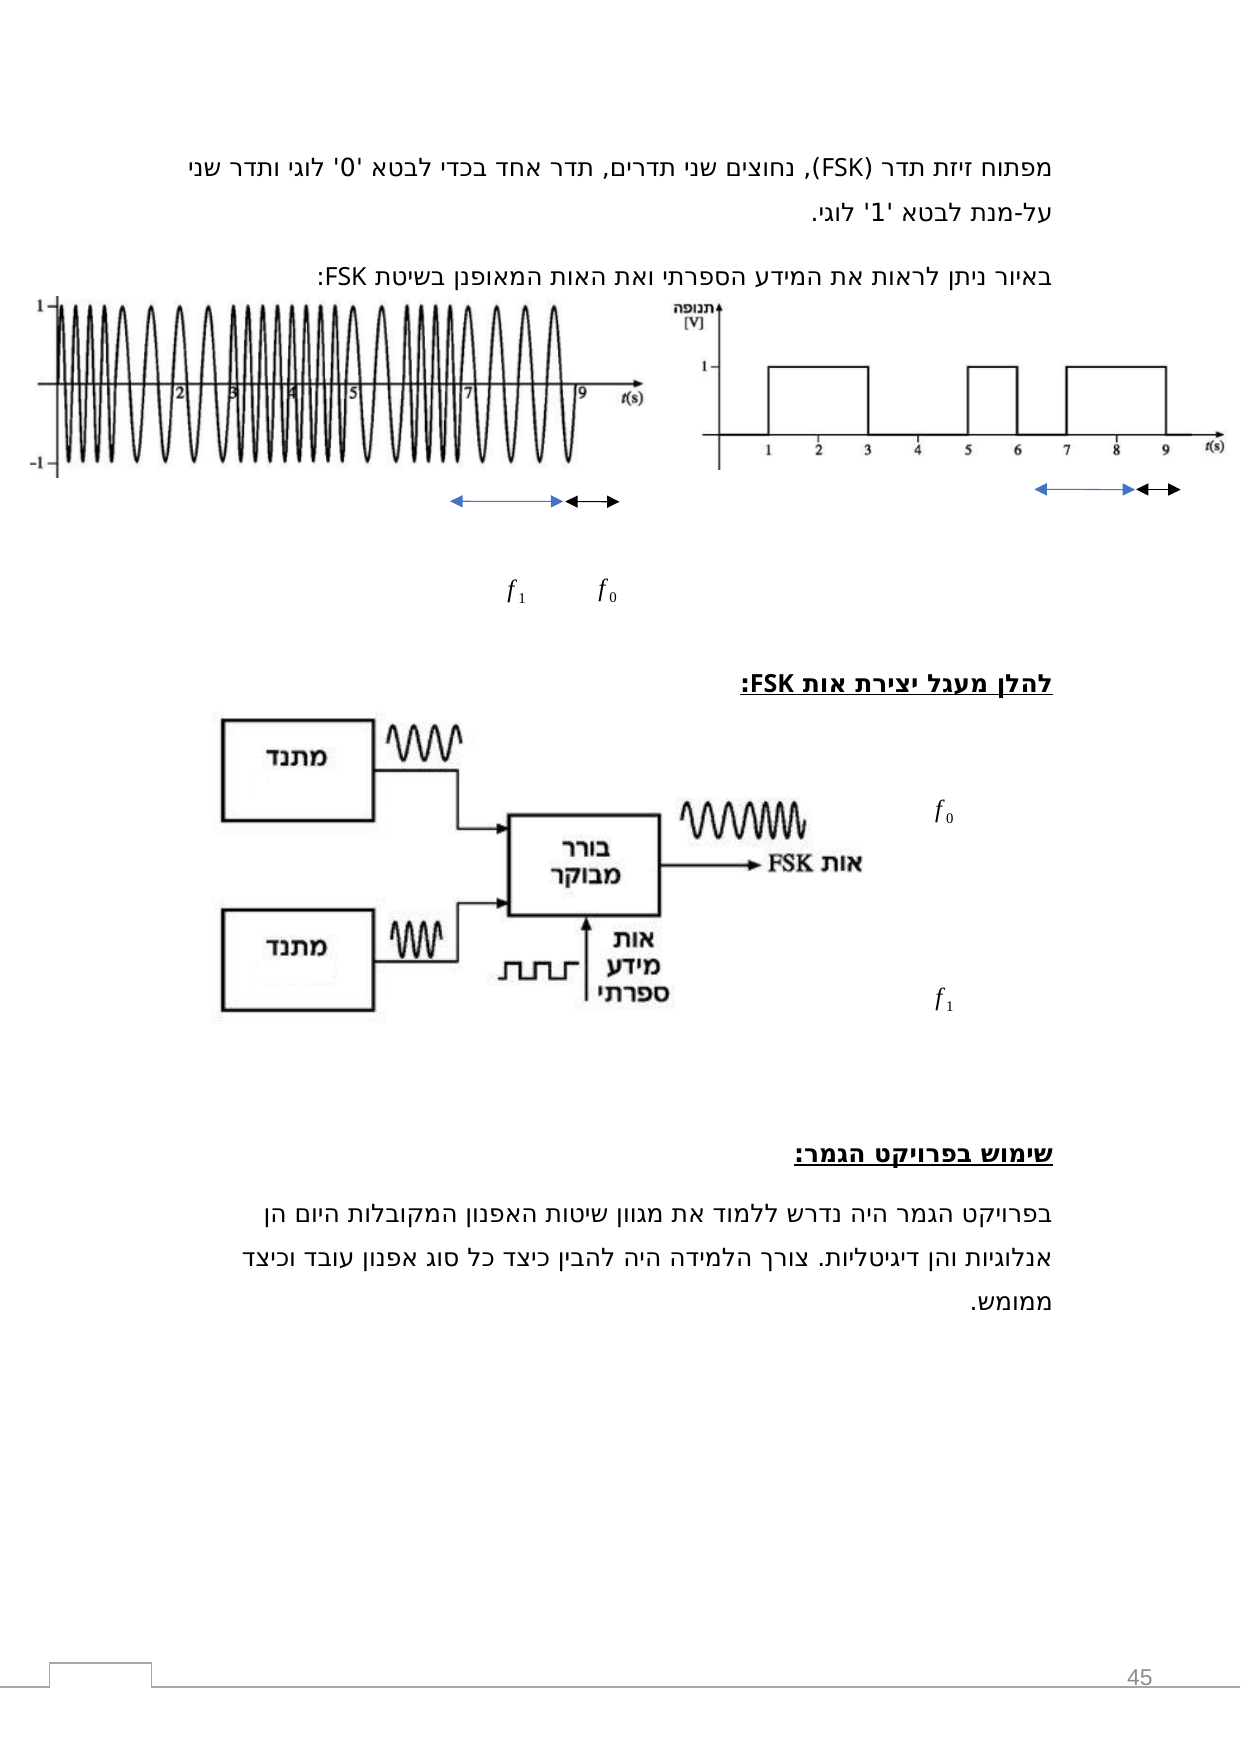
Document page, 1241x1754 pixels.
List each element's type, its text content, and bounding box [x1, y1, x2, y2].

text שימוש בפרויקט הגמר: [187, 1139, 1053, 1168]
picture [187, 711, 873, 1037]
text להלן מעגל יצירת אות FSK: [187, 665, 1053, 699]
picture [30, 296, 651, 478]
text בפרויקט הגמר היה נדרש ללמוד את מגוון שיטות האפנון המקובלות היום הן אנלוגיות והן דיגיטליות. צורך הלמידה היה להבין כיצד כל סוג אפנון עובד וכיצד ממומש. [187, 1200, 1053, 1316]
text באיור ניתן לראות את המידע הספרתי ואת האות המאופנן בשיטת FSK: [187, 259, 1053, 293]
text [187, 150, 1053, 228]
picture [669, 299, 1234, 470]
